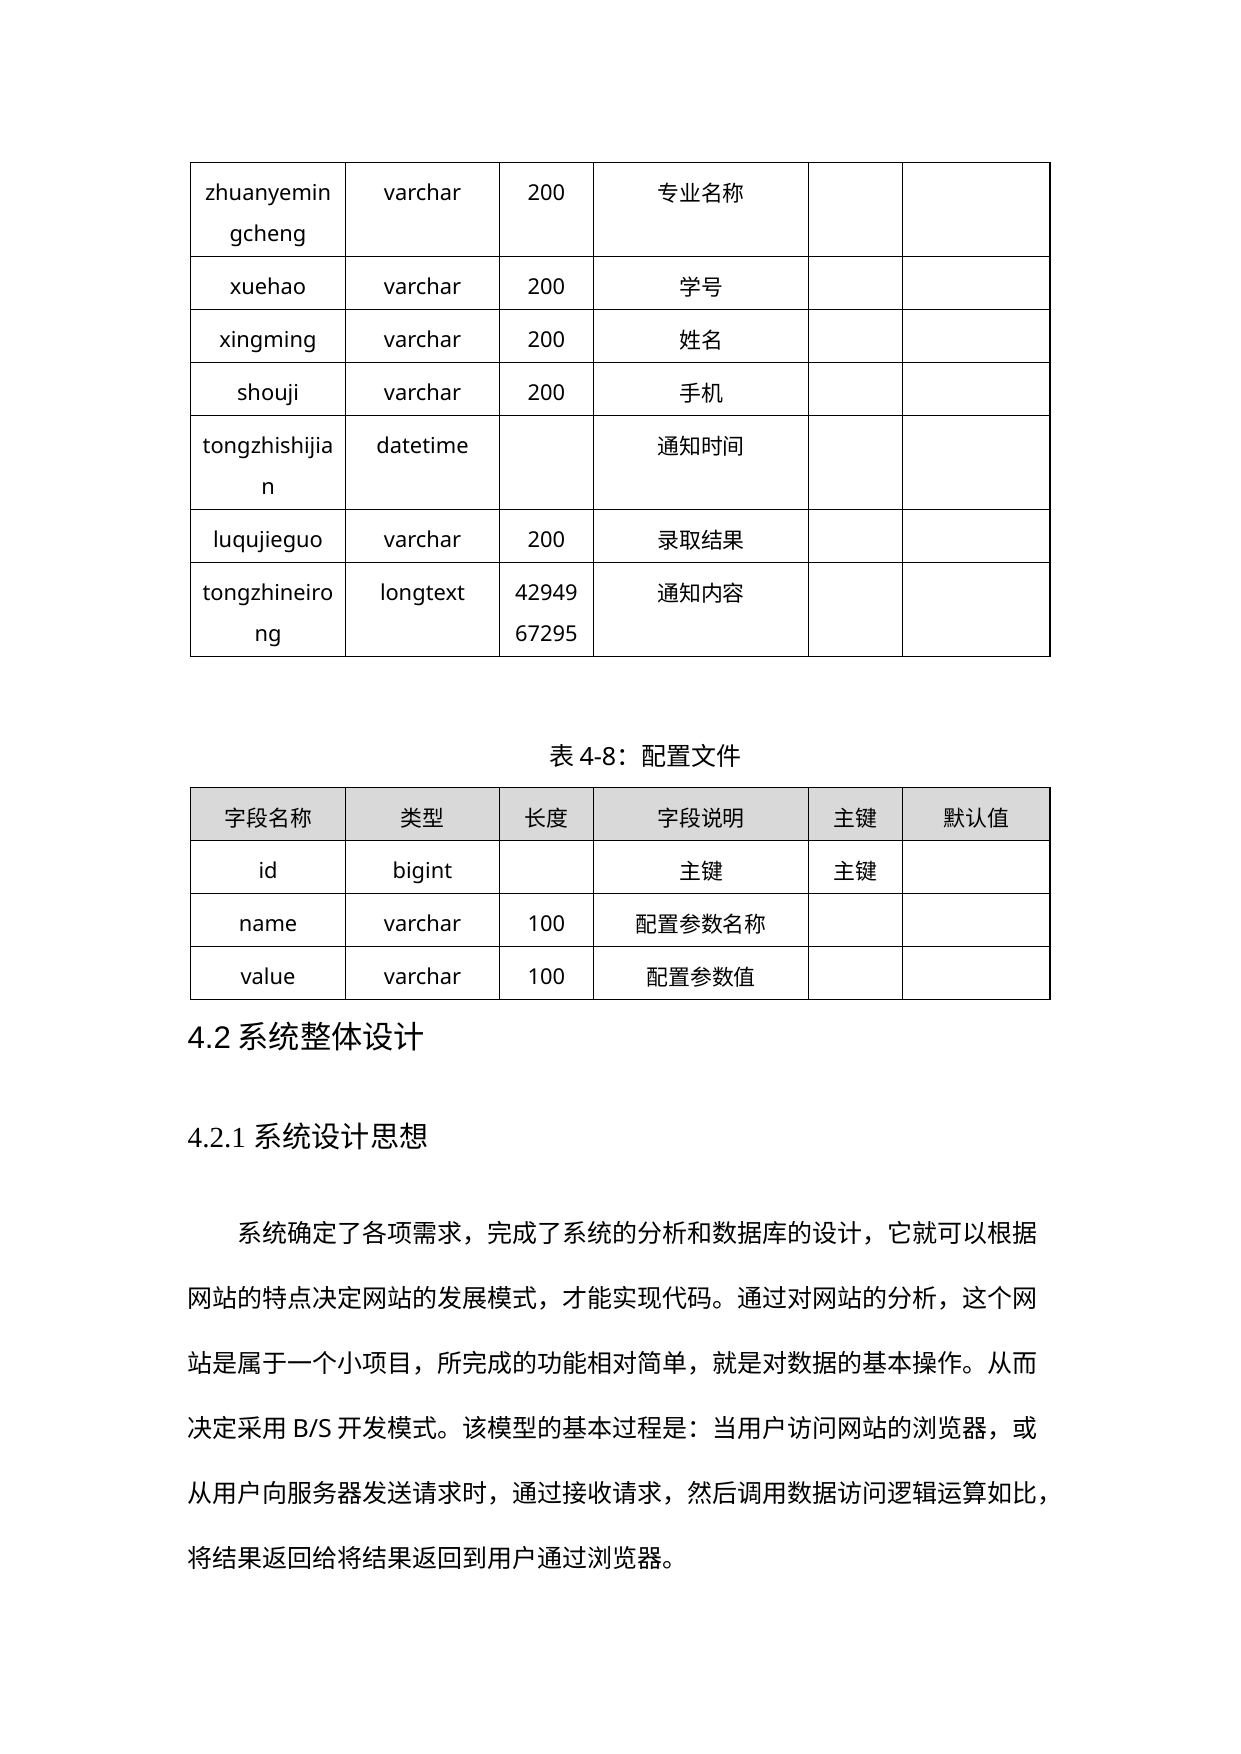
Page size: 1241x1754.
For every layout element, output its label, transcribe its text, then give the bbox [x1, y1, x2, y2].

table_cell 配置参数值 [594, 947, 808, 999]
table_cell 学号 [594, 257, 808, 309]
table_cell 配置参数名称 [594, 894, 808, 946]
table_cell [903, 563, 1049, 656]
table_cell [500, 841, 593, 893]
table_cell [903, 257, 1049, 309]
table_cell xuehao [191, 257, 345, 309]
table_cell varchar [346, 510, 499, 562]
table_cell bigint [346, 841, 499, 893]
table_cell [903, 510, 1049, 562]
table_cell 通知内容 [594, 563, 808, 656]
table_cell [500, 416, 593, 509]
table_cell 200 [500, 163, 593, 256]
subtitle 4.2系统整体设计 [187, 1002, 1053, 1067]
table_cell [809, 363, 902, 415]
table_cell name [191, 894, 345, 946]
table_cell 主键 [809, 841, 902, 893]
table_cell [809, 510, 902, 562]
table_cell [903, 947, 1049, 999]
table_cell 200 [500, 310, 593, 362]
table_cell 100 [500, 894, 593, 946]
table_cell [903, 841, 1049, 893]
table_cell 200 [500, 510, 593, 562]
table_header 默认值 [903, 788, 1049, 840]
table_cell [903, 363, 1049, 415]
table_header 字段名称 [191, 788, 345, 840]
table_cell [809, 894, 902, 946]
table_cell [809, 947, 902, 999]
table_cell [809, 310, 902, 362]
table_cell datetime [346, 416, 499, 509]
table_cell [903, 416, 1049, 509]
table_cell tongzhineirong [191, 563, 345, 656]
table_header 主键 [809, 788, 902, 840]
table_cell id [191, 841, 345, 893]
table_cell varchar [346, 163, 499, 256]
table_cell [903, 310, 1049, 362]
subtitle 4.2.1 系统设计思想 [187, 1102, 1053, 1167]
table_cell 4294967295 [500, 563, 593, 656]
table_cell [809, 257, 902, 309]
table_cell [809, 416, 902, 509]
table_cell 100 [500, 947, 593, 999]
table_cell 200 [500, 257, 593, 309]
table_cell varchar [346, 363, 499, 415]
table_cell value [191, 947, 345, 999]
table_cell 通知时间 [594, 416, 808, 509]
table_cell [903, 163, 1049, 256]
table_cell [809, 563, 902, 656]
table_cell luqujieguo [191, 510, 345, 562]
table_header 类型 [346, 788, 499, 840]
text 系统确定了各项需求，完成了系统的分析和数据库的设计，它就可以根据网站的特点决定网站的发展模式，才能实现代码。通过对网站的分析，这个网站是属于一个小项目，所完成的功能相对简单，就是对数据的基本操作。从而决定采用B/S开发模式。该模型的基本过程是：当用户访问网站的浏览器，或从用户向服务器发送请求时，通过接收请求，然后调用数据访问逻辑运算如比，将结果返回给将结果返回到用户通过浏览器。 [187, 1199, 1053, 1589]
table_cell 200 [500, 363, 593, 415]
table_cell varchar [346, 310, 499, 362]
table_cell shouji [191, 363, 345, 415]
table_cell 主键 [594, 841, 808, 893]
table_cell 姓名 [594, 310, 808, 362]
table_header 长度 [500, 788, 593, 840]
table_cell tongzhishijian [191, 416, 345, 509]
text 表4-8：配置文件 [187, 722, 1053, 787]
table_cell longtext [346, 563, 499, 656]
table_header 字段说明 [594, 788, 808, 840]
table_cell zhuanyemingcheng [191, 163, 345, 256]
table_cell [903, 894, 1049, 946]
table_cell 专业名称 [594, 163, 808, 256]
table_cell 录取结果 [594, 510, 808, 562]
table_cell 手机 [594, 363, 808, 415]
table_cell xingming [191, 310, 345, 362]
table_cell varchar [346, 894, 499, 946]
table_cell varchar [346, 257, 499, 309]
table_cell [809, 163, 902, 256]
table_cell varchar [346, 947, 499, 999]
